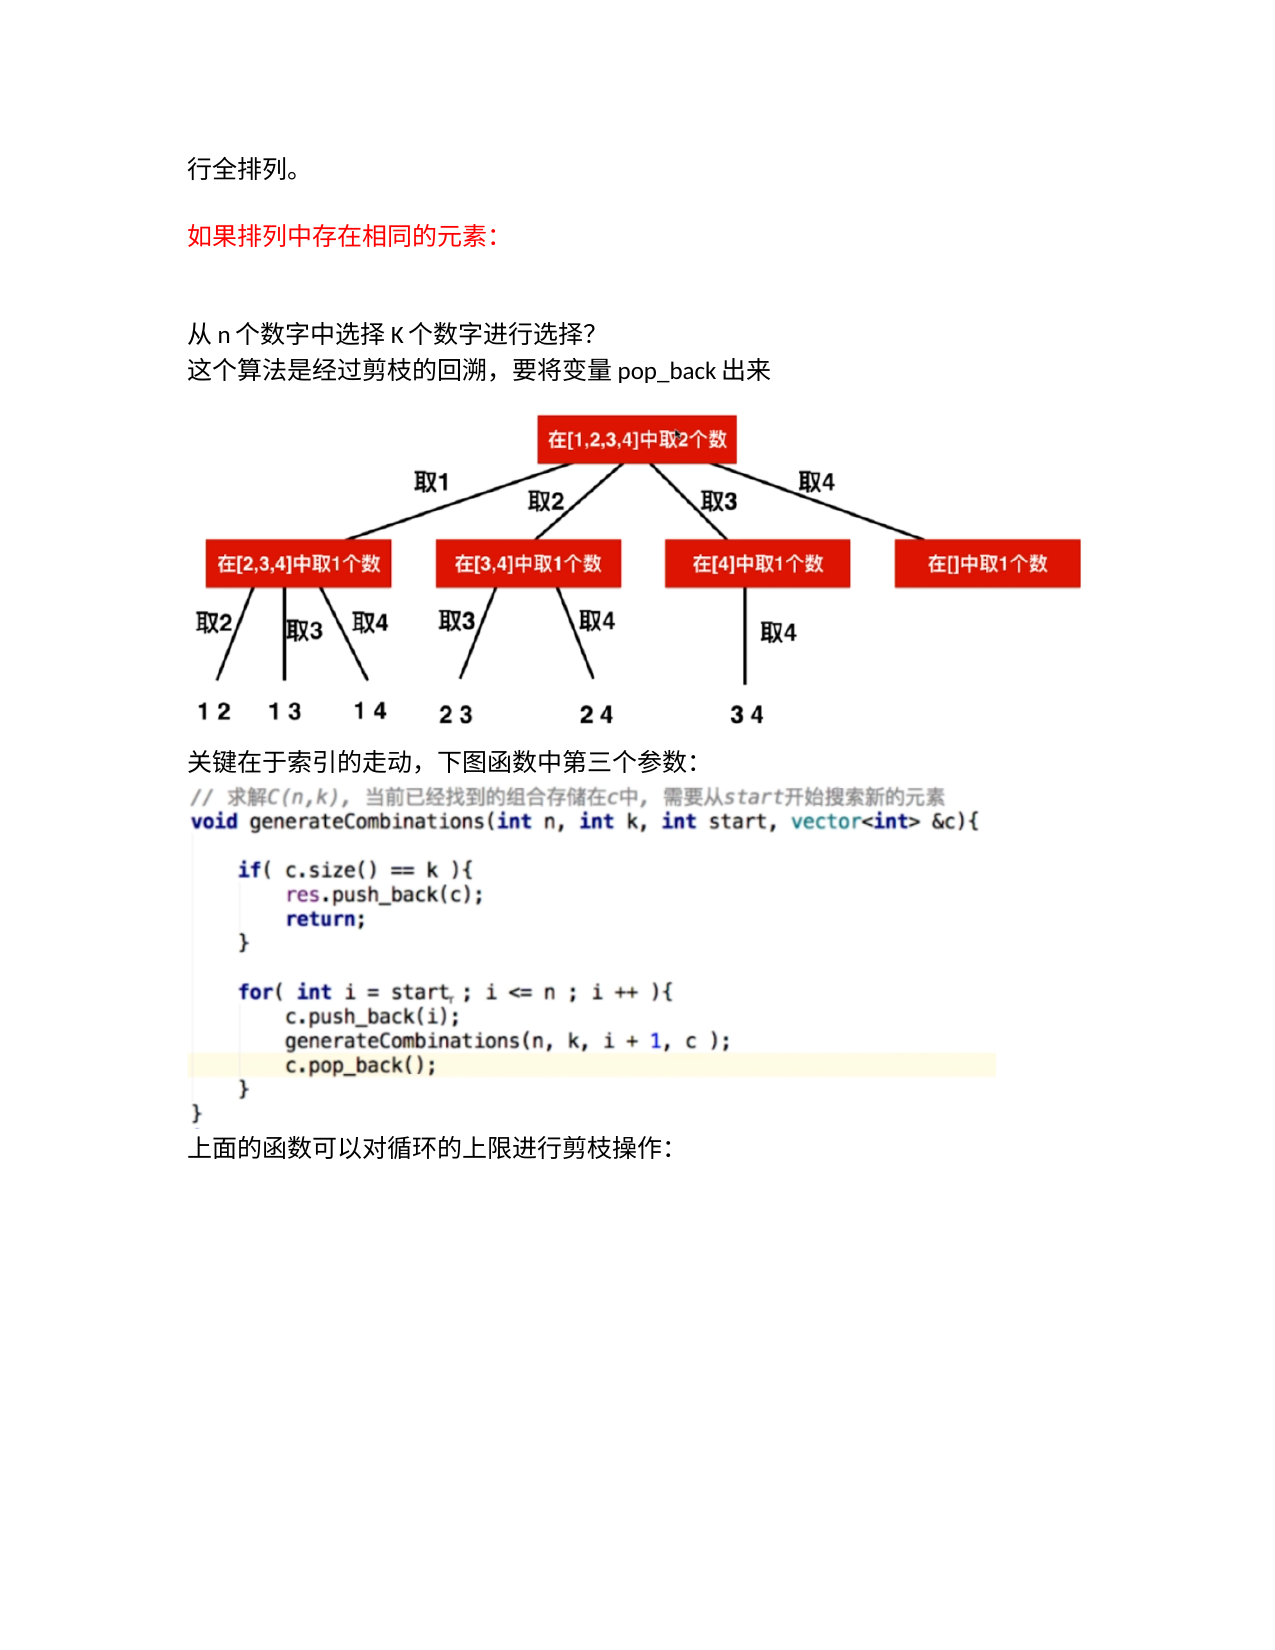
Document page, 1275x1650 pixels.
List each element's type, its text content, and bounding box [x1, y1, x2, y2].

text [187, 150, 1087, 186]
text 如果排列中存在相同的元素： [187, 217, 1087, 253]
picture [187, 778, 997, 1129]
text 从n个数字中选择K个数字进行选择？ [187, 314, 1087, 350]
text 这个算法是经过剪枝的回溯，要将变量pop_back出来 [187, 350, 1087, 386]
text 上面的函数可以对循环的上限进行剪枝操作： [187, 1129, 1087, 1165]
picture [187, 386, 1087, 742]
text 关键在于索引的走动，下图函数中第三个参数： [187, 742, 1087, 778]
